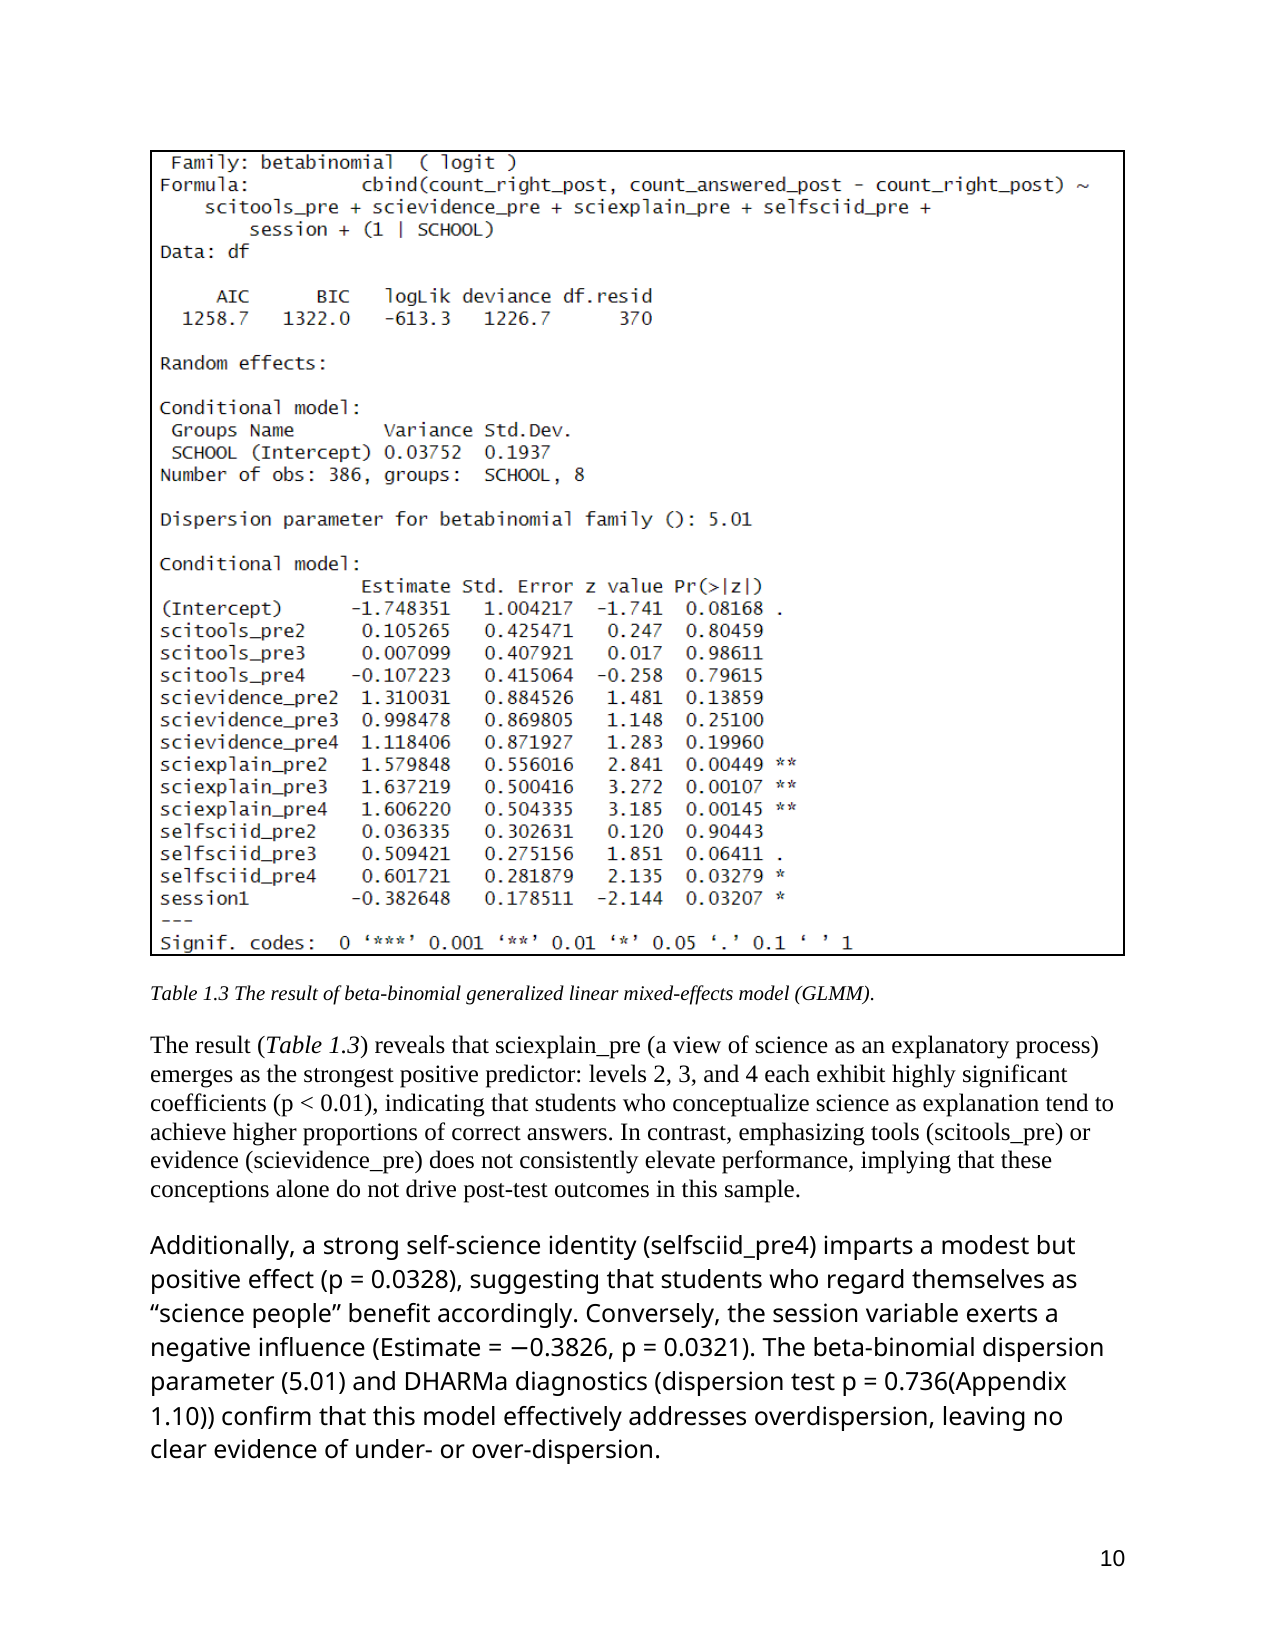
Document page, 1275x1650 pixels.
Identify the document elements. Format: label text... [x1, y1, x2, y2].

picture [152, 152, 1123, 954]
text Table 1.3 The result of beta-binomial generalized linear mixed-effects model (GLMM). [150, 981, 1125, 1005]
text The result (Table 1.3) reveals that sciexplain_pre (a view of science as an explanatory process) emerges as the strongest positive predictor: levels 2, 3, and 4 each exhibit highly significant coefficients (p < 0.01), indicating that students who conceptualize science as explanation tend to achieve higher proportions of correct answers. In contrast, emphasizing tools (scitools_pre) or evidence (scievidence_pre) does not consistently elevate performance, implying that these conceptions alone do not drive post-test outcomes in this sample. [150, 1030, 1125, 1203]
text Additionally, a strong self-science identity (selfsciid_pre4) imparts a modest but positive effect (p = 0.0328), suggesting that students who regard themselves as “science people” benefit accordingly. Conversely, the session variable exerts a negative influence (Estimate = −0.3826, p = 0.0321). The beta-binomial dispersion parameter (5.01) and DHARMa diagnostics (dispersion test p = 0.736(Appendix 1.10)) confirm that this model effectively addresses overdispersion, leaving no clear evidence of under- or over-dispersion. [150, 1228, 1125, 1466]
